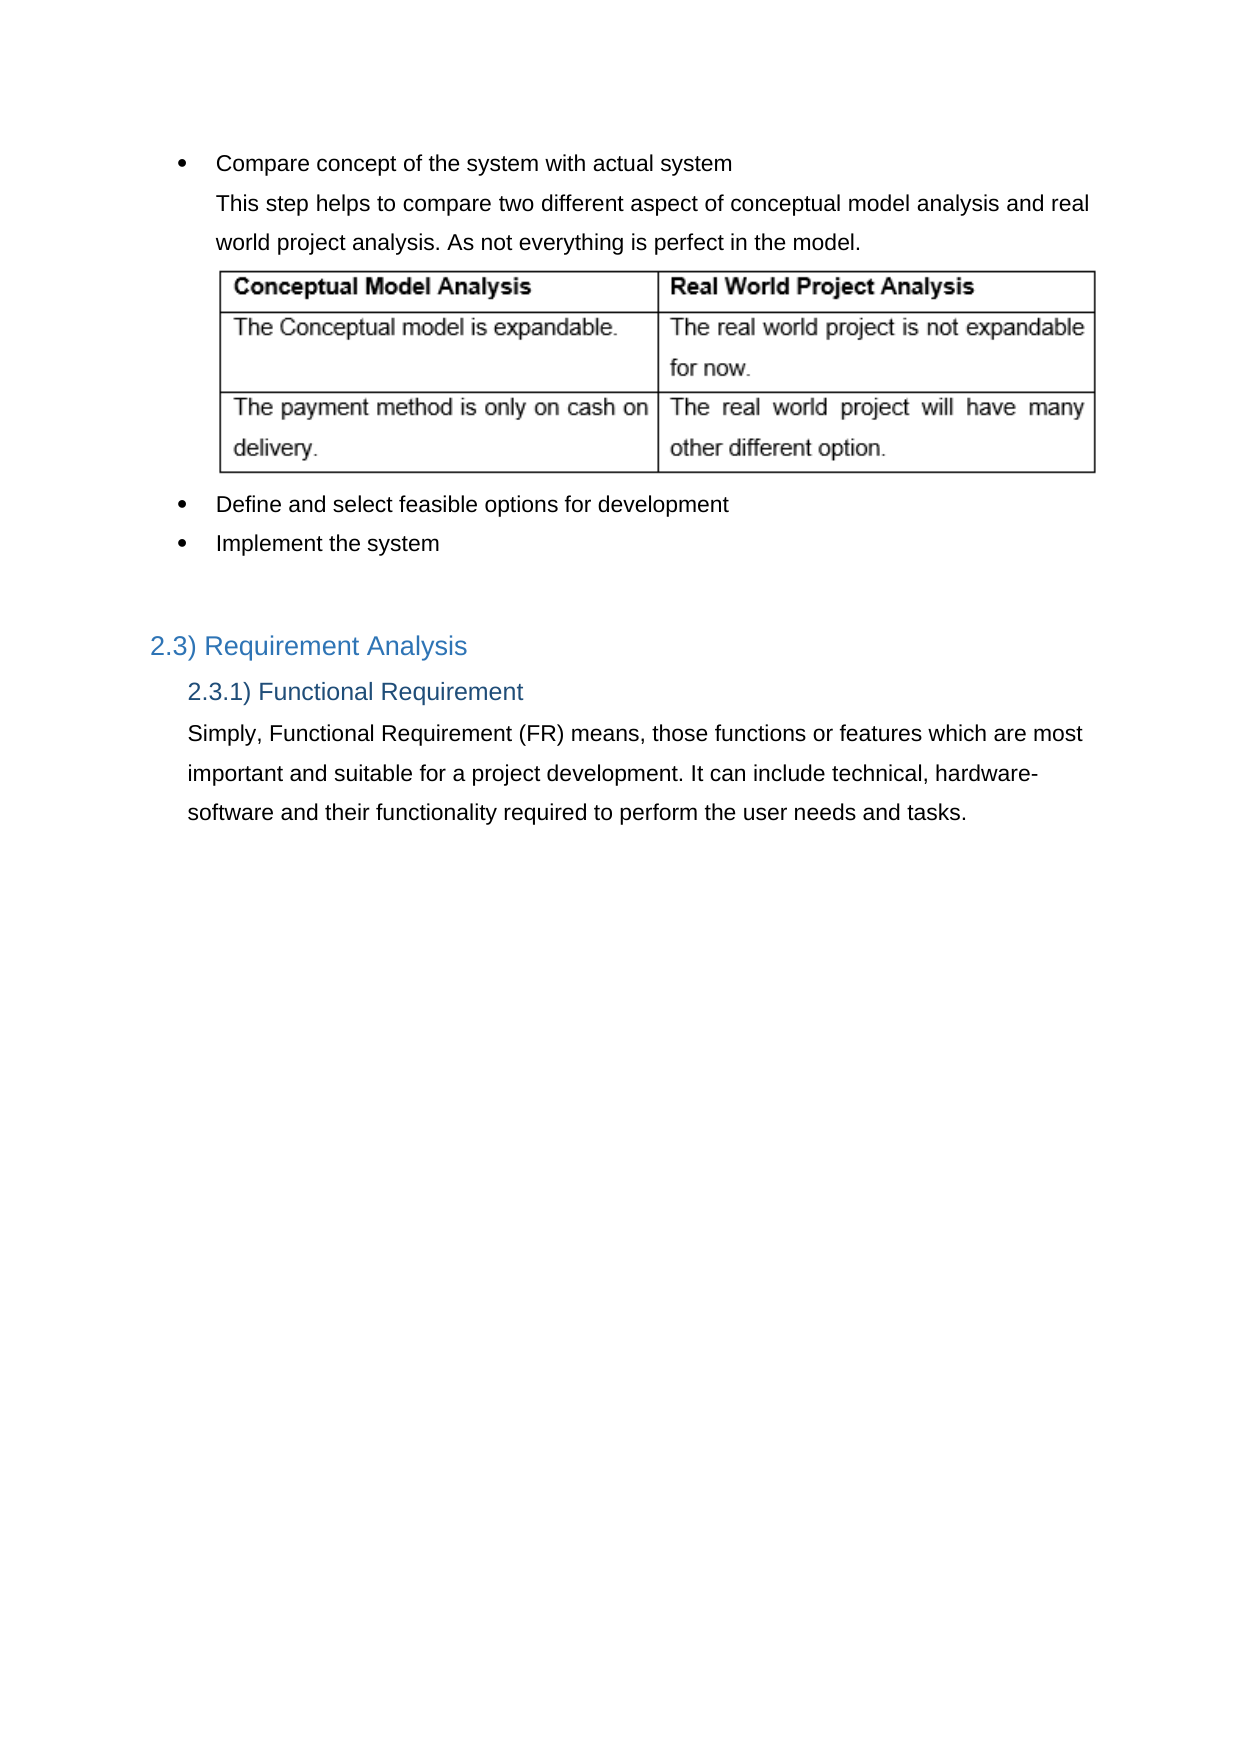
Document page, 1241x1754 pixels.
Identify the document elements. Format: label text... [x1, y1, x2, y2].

subtitle 2.3.1) Functional Requirement [187, 677, 1090, 706]
picture [215, 268, 1099, 478]
list Implement the system [178, 530, 1090, 557]
text Simply, Functional Requirement (FR) means, those functions or features which are most important and suitable for a project development. It can include technical, hardware-software and their functionality required to perform the user needs and tasks. [187, 720, 1090, 826]
subtitle 2.3) Requirement Analysis [150, 630, 1090, 661]
list Define and select feasible options for development [178, 491, 1090, 517]
list Compare concept of the system with actual system [178, 150, 1090, 176]
list This step helps to compare two different aspect of conceptual model analysis and real world project analysis. As not everything is perfect in the model. [216, 189, 1090, 255]
